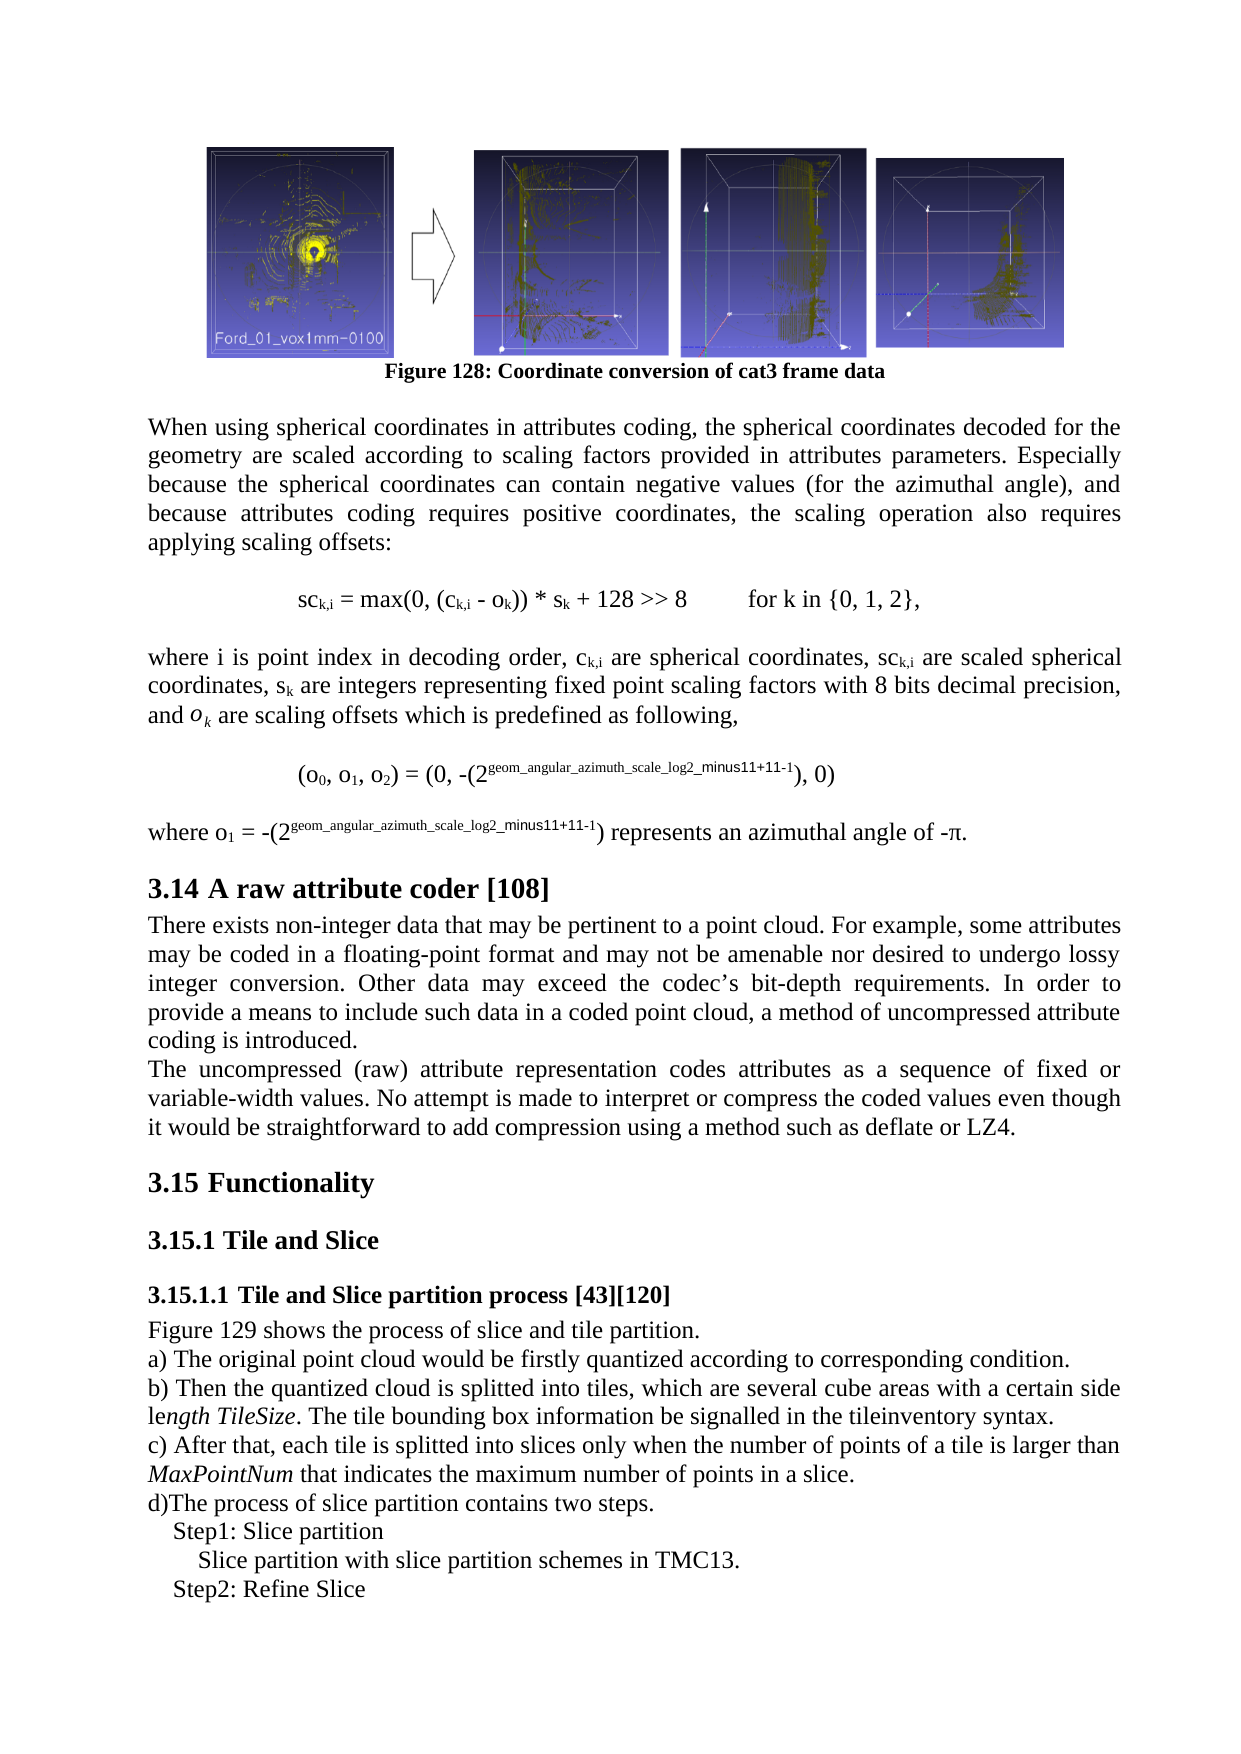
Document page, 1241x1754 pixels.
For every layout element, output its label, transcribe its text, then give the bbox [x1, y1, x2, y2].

text Slice partition with slice partition schemes in TMC13. [198, 1545, 1122, 1574]
text where o1 = -(2geom_angular_azimuth_scale_log2_minus11+11-1) represents an azimuthal angle of -π. [148, 817, 1122, 846]
text b) Then the quantized cloud is splitted into tiles, which are several cube areas with a certain side length TileSize. The tile bounding box information be signalled in the tileinventory syntax. [148, 1373, 1122, 1430]
text c) After that, each tile is splitted into slices only when the number of points of a tile is larger than MaxPointNum that indicates the maximum number of points in a slice. [148, 1430, 1122, 1488]
subtitle Tile and Slice partition process [43][120] [148, 1280, 1122, 1309]
text d)The process of slice partition contains two steps. [148, 1488, 1122, 1516]
text Step1: Slice partition [173, 1516, 1122, 1545]
text (o0, o1, o2) = (0, -(2geom_angular_azimuth_scale_log2_minus11+11-1), 0) [223, 759, 1122, 788]
subtitle Functionality [148, 1166, 1122, 1199]
text where i is point index in decoding order, ck,i are spherical coordinates, sck,i are scaled spherical coordinates, sk are integers representing fixed point scaling factors with 8 bits decimal precision, and are scaling offsets which is predefined as following, [148, 642, 1122, 731]
text Step2: Refine Slice [173, 1574, 1122, 1603]
text a) The original point cloud would be firstly quantized according to corresponding condition. [148, 1344, 1122, 1373]
text There exists non-integer data that may be pertinent to a point cloud. For example, some attributes may be coded in a floating-point format and may not be amenable nor desired to undergo lossy integer conversion. Other data may exceed the codec’s bit-depth requirements. In order to provide a means to include such data in a coded point cloud, a method of uncompressed attribute coding is introduced. [148, 911, 1122, 1054]
subtitle A raw attribute coder [108] [148, 871, 1122, 904]
text The uncompressed (raw) attribute representation codes attributes as a sequence of fixed or variable-width values. No attempt is made to interpret or compress the coded values even though it would be straightforward to add compression using a method such as deflate or LZ4. [148, 1054, 1122, 1141]
text When using spherical coordinates in attributes coding, the spherical coordinates decoded for the geometry are scaled according to scaling factors provided in attributes parameters. Especially because the spherical coordinates can contain negative values (for the azimuthal angle), and because attributes coding requires positive coordinates, the scaling operation also requires applying scaling offsets: [148, 412, 1122, 555]
text sck,i = max(0, (ck,i - ok)) * sk + 128 >> 8 for k in {0, 1, 2}, [223, 584, 1122, 613]
picture [205, 147, 1064, 358]
subtitle Tile and Slice [148, 1224, 1122, 1255]
